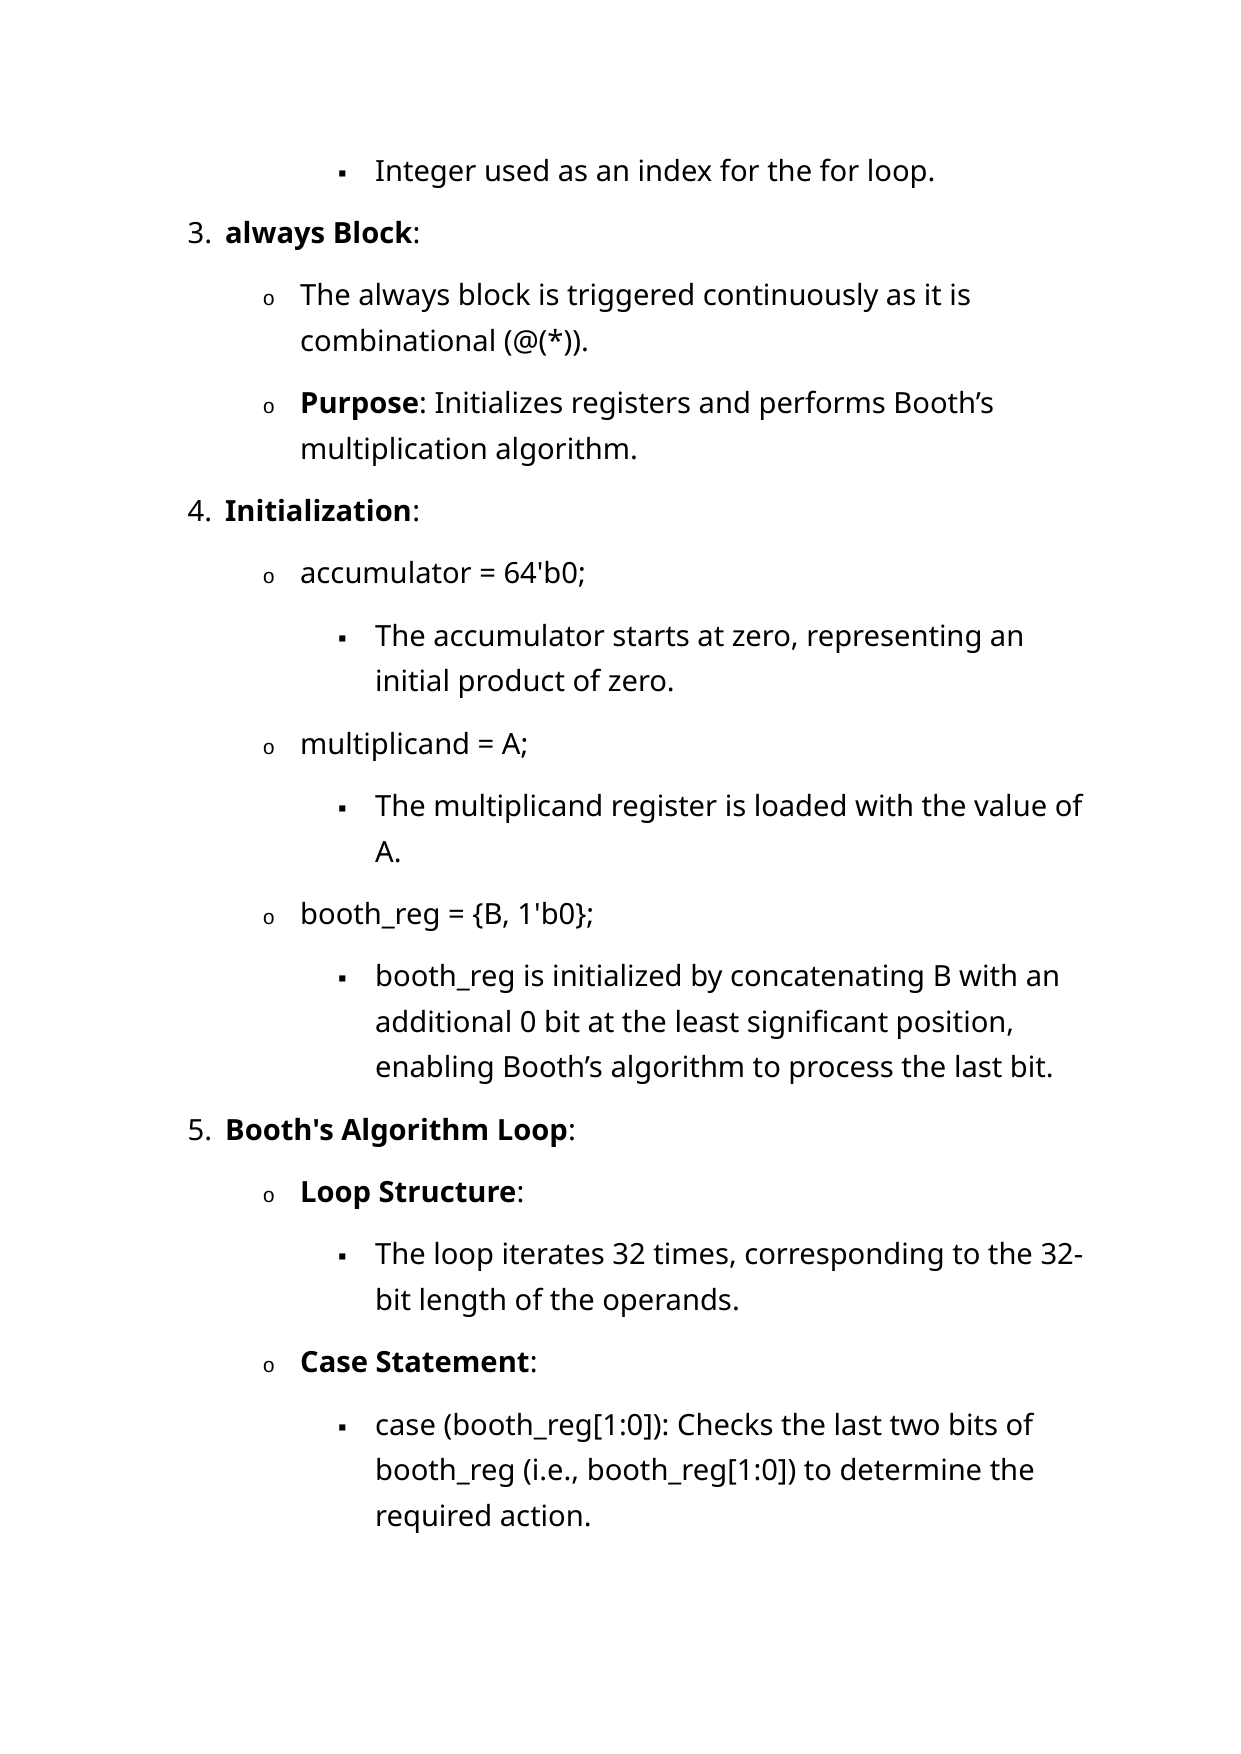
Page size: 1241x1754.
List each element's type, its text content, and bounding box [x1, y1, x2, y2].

list Initialization: [187, 490, 1090, 530]
list The multiplicand register is loaded with the value of A. [337, 785, 1090, 871]
list The loop iterates 32 times, corresponding to the 32-bit length of the operands. [337, 1233, 1090, 1319]
list accumulator = 64'b0; [262, 553, 1090, 592]
list Loop Structure: [262, 1171, 1090, 1211]
list multiplicand = A; [262, 723, 1090, 763]
list case (booth_reg[1:0]): Checks the last two bits of booth_reg (i.e., booth_reg[1:0]) to determine the required action. [337, 1404, 1090, 1535]
list The accumulator starts at zero, representing an initial product of zero. [337, 615, 1090, 700]
list always Block: [187, 212, 1090, 252]
list booth_reg is initialized by concatenating B with an additional 0 bit at the least significant position, enabling Booth’s algorithm to process the last bit. [337, 955, 1090, 1086]
list Purpose: Initializes registers and performs Booth’s multiplication algorithm. [262, 382, 1090, 468]
list Case Statement: [262, 1341, 1090, 1381]
list Booth's Algorithm Loop: [187, 1109, 1090, 1149]
list Integer used as an index for the for loop. [337, 150, 1090, 190]
list The always block is triggered continuously as it is combinational (@(*)). [262, 274, 1090, 360]
list booth_reg = {B, 1'b0}; [262, 893, 1090, 933]
